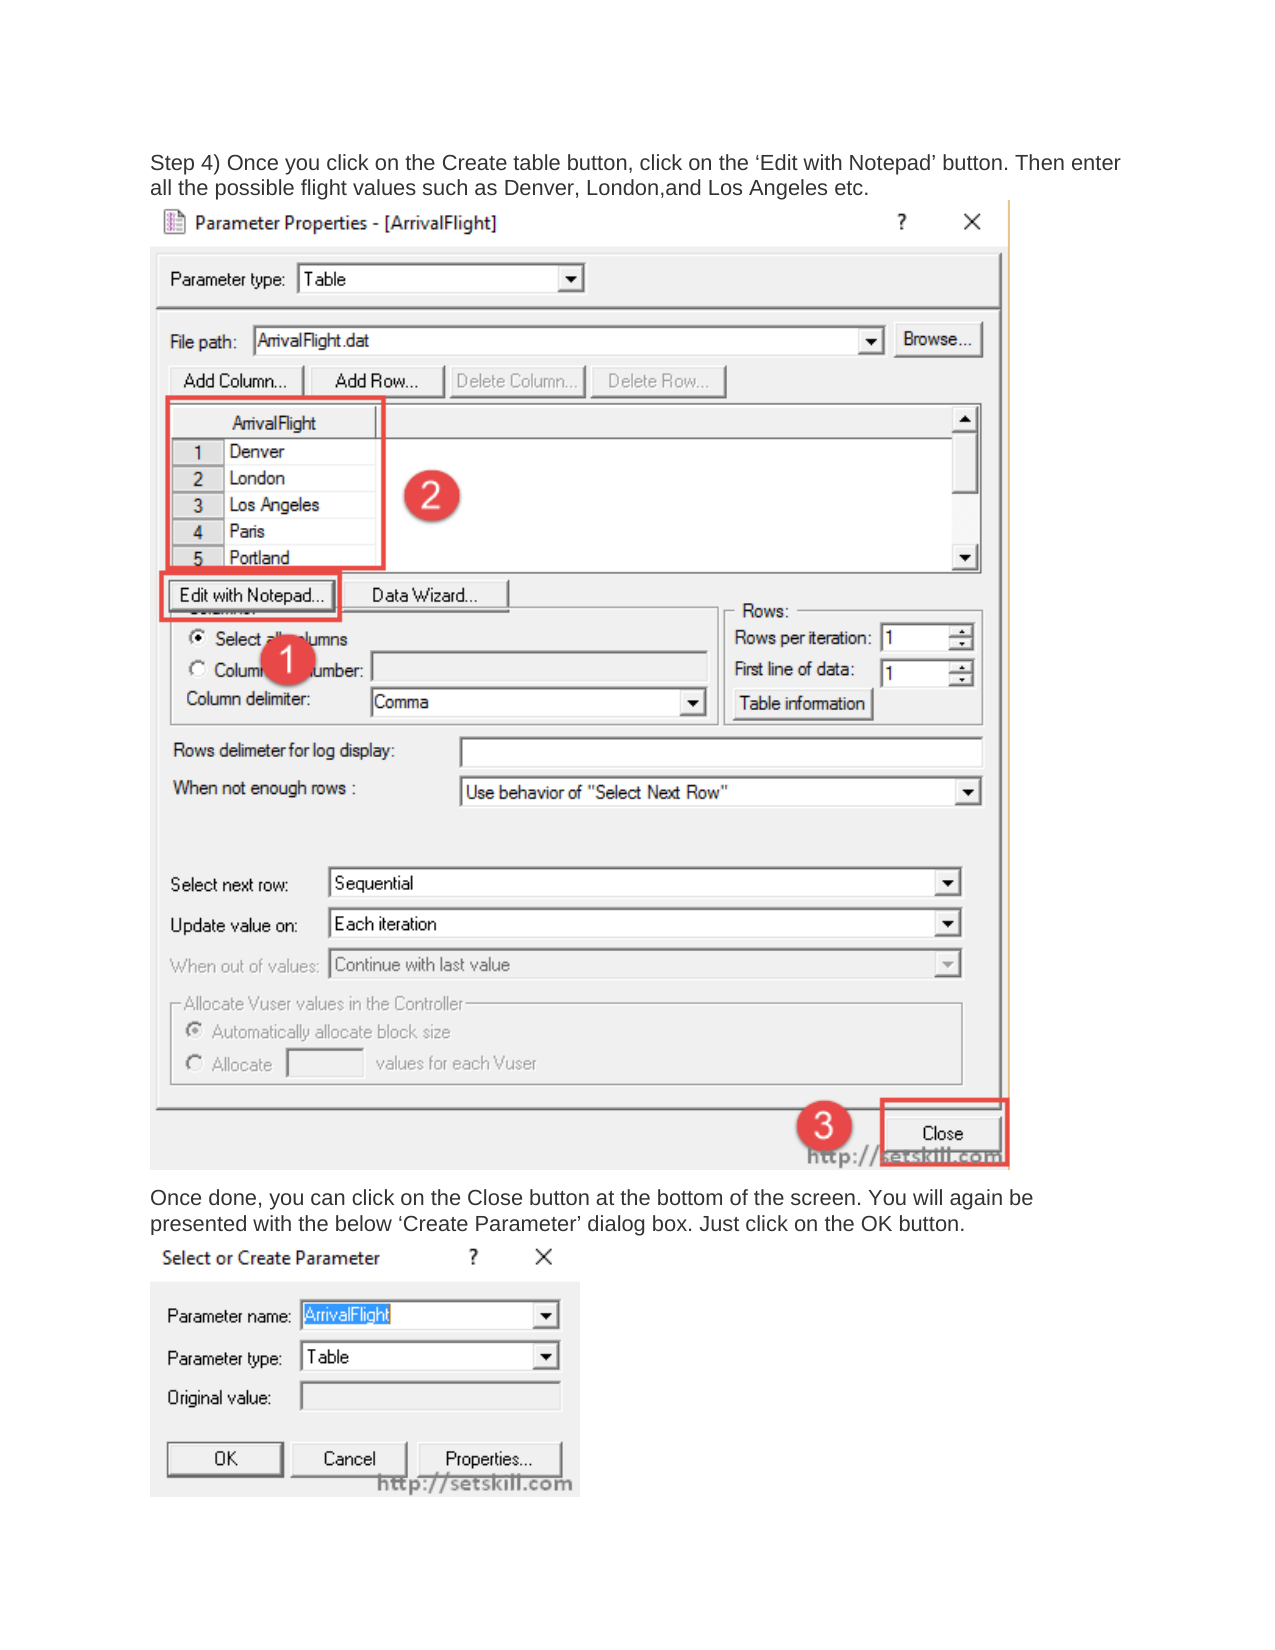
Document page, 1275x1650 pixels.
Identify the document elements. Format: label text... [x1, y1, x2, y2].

picture [150, 200, 1010, 1170]
picture [150, 1235, 580, 1497]
